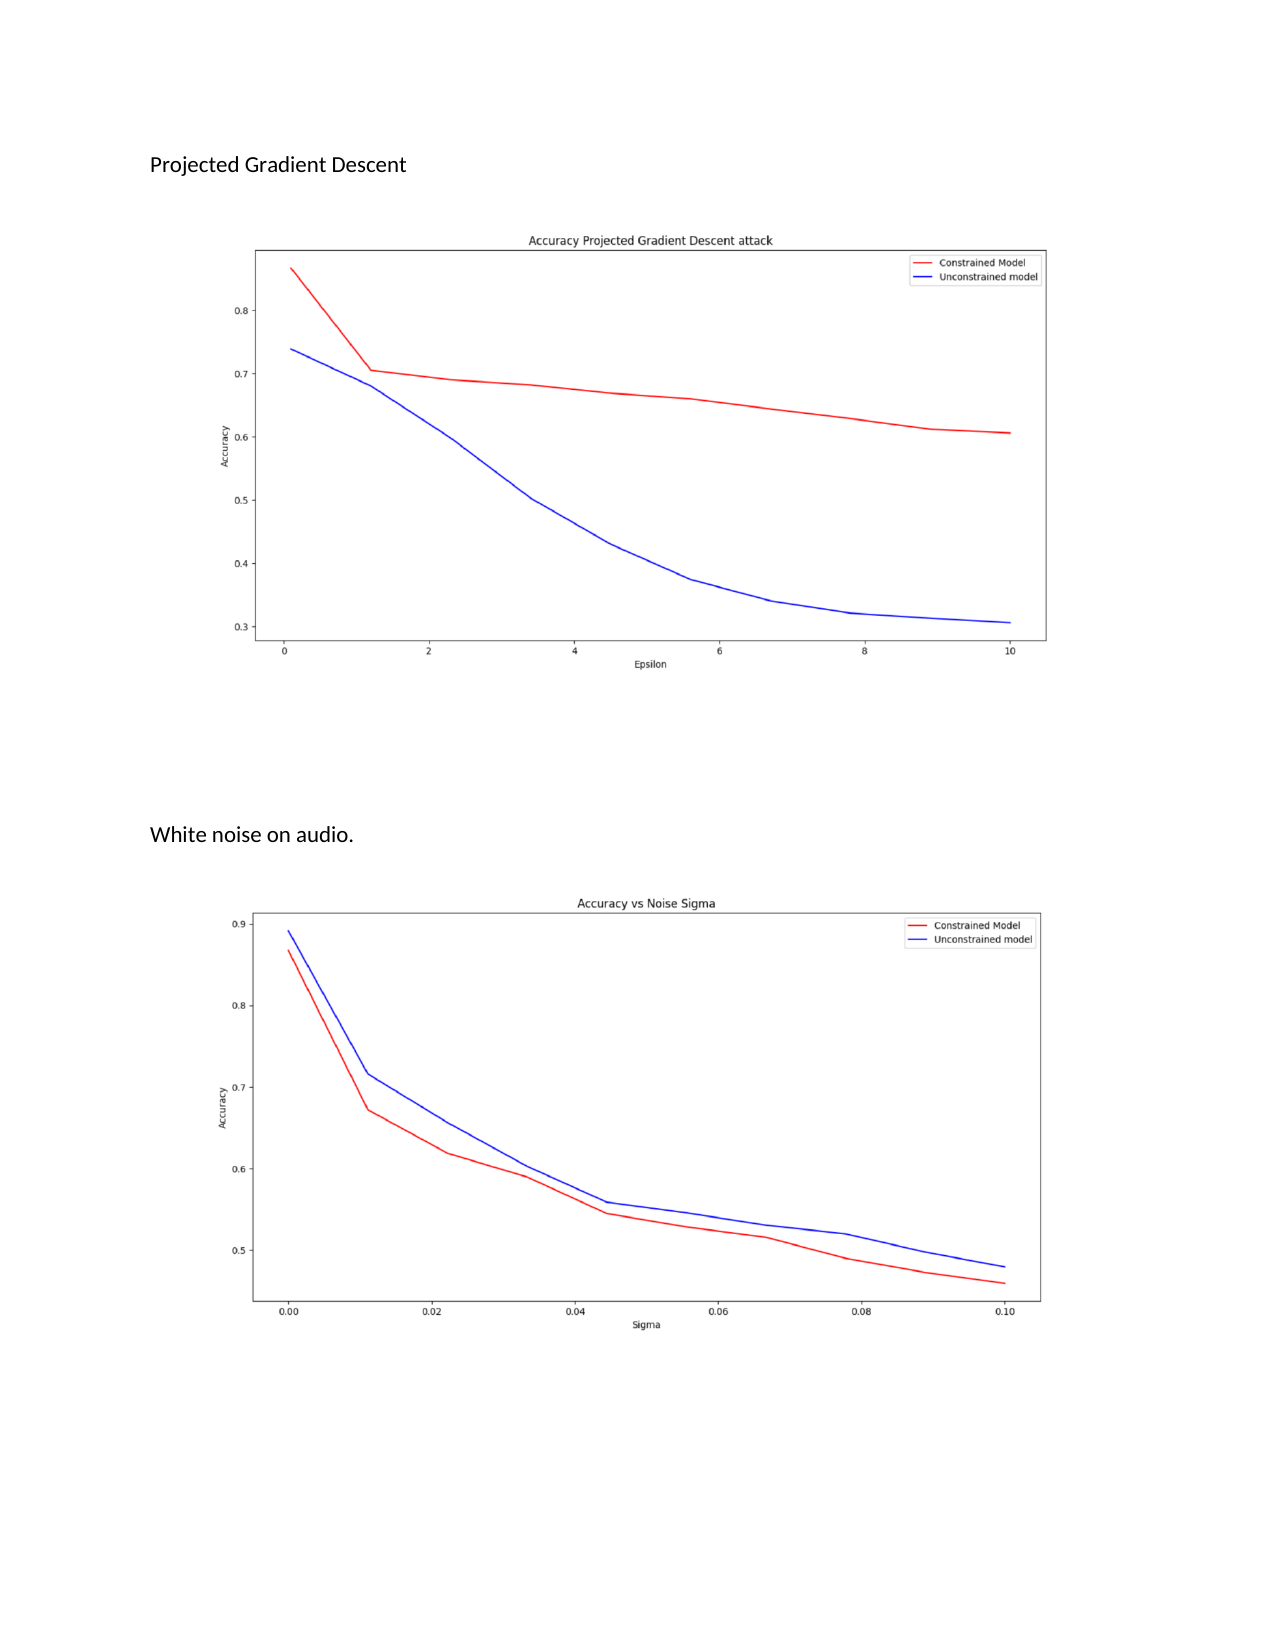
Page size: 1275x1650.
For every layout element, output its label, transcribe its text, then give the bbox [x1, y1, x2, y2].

picture [150, 873, 1125, 1354]
text White noise on audio. [150, 821, 1125, 848]
text Projected Gradient Descent [150, 150, 1125, 178]
picture [150, 203, 1125, 690]
